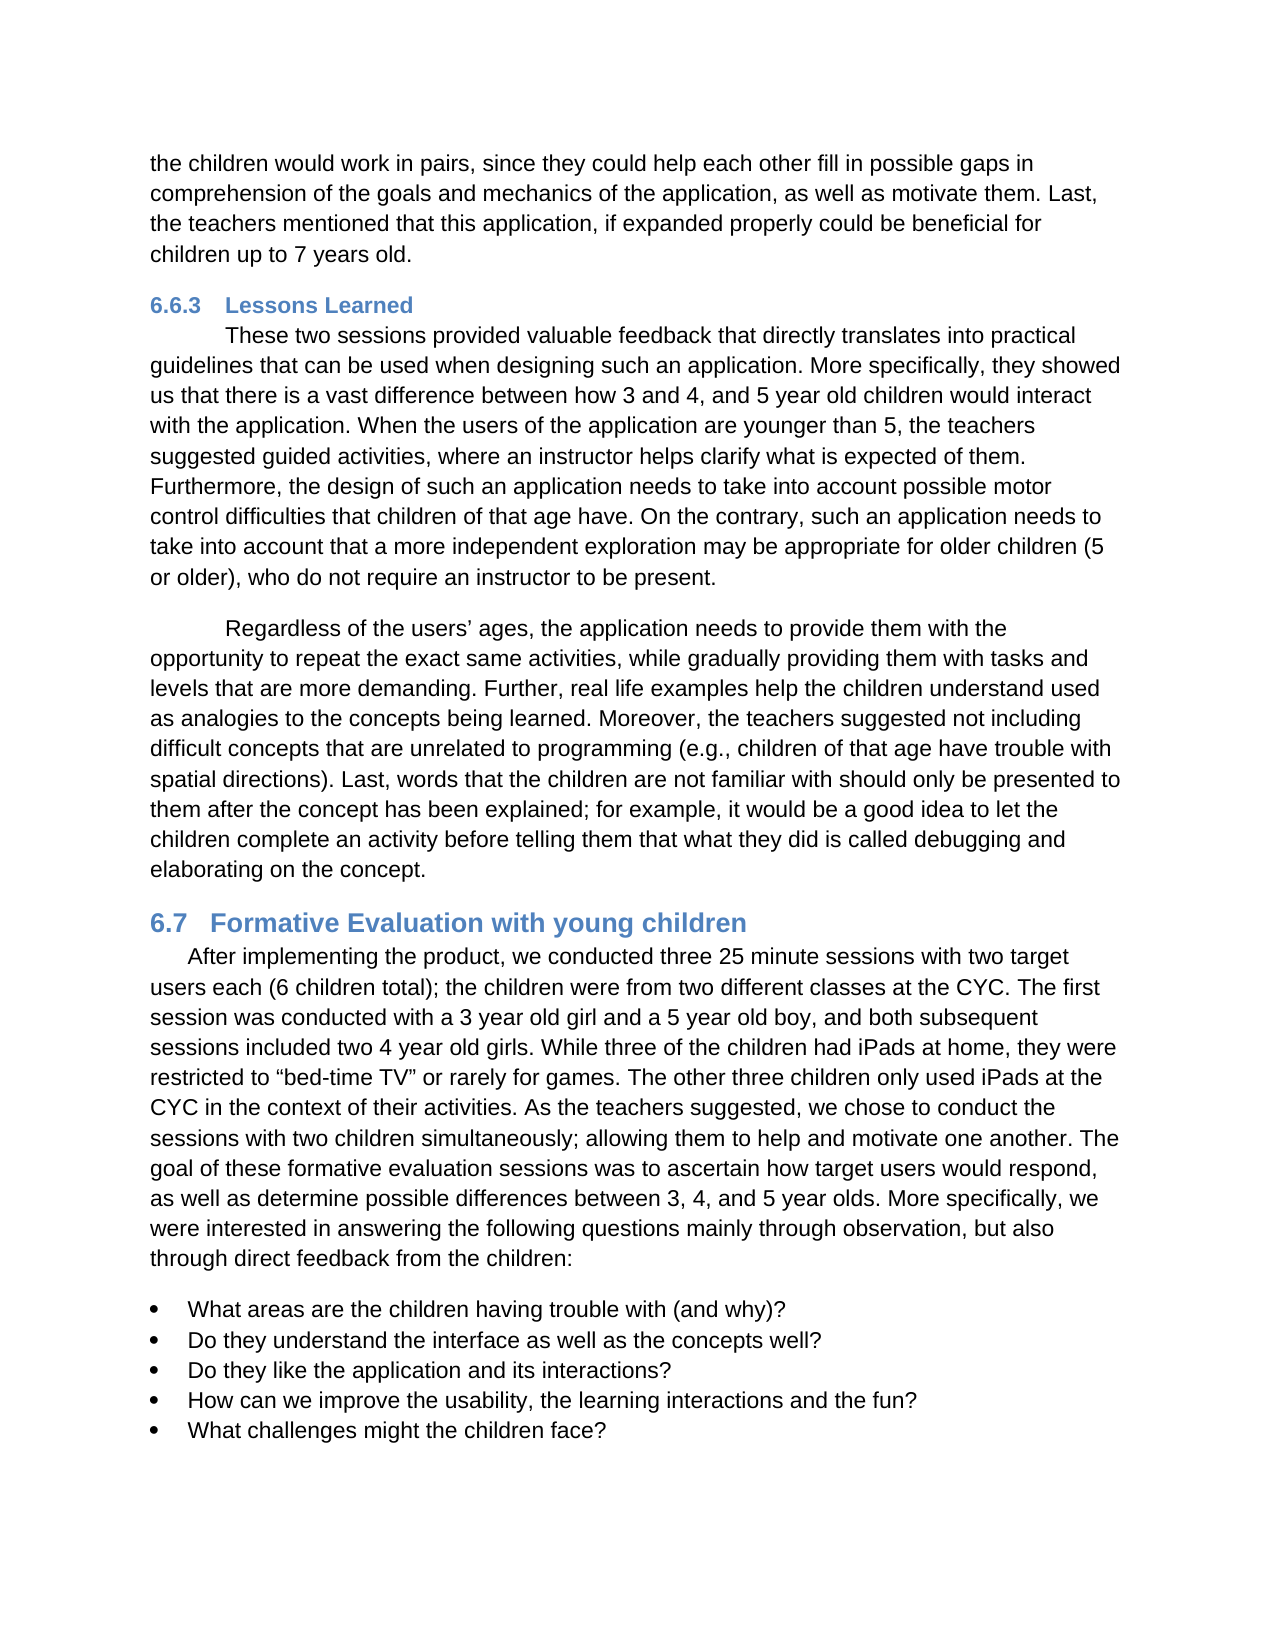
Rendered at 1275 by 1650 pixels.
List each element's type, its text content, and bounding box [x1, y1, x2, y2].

text These two sessions provided valuable feedback that directly translates into practical guidelines that can be used when designing such an application. More specifically, they showed us that there is a vast difference between how 3 and 4, and 5 year old children would interact with the application. When the users of the application are younger than 5, the teachers suggested guided activities, where an instructor helps clarify what is expected of them. Furthermore, the design of such an application needs to take into account possible motor control difficulties that children of that age have. On the contrary, such an application needs to take into account that a more independent exploration may be appropriate for older children (5 or older), who do not require an instructor to be present. [150, 322, 1125, 590]
list Do they understand the interface as well as the concepts well? [150, 1327, 1125, 1353]
subtitle Lessons Learned [150, 292, 1125, 318]
text Regardless of the users’ ages, the application needs to provide them with the opportunity to repeat the exact same activities, while gradually providing them with tasks and levels that are more demanding. Further, real life examples help the children understand used as analogies to the concepts being learned. Moreover, the teachers suggested not including difficult concepts that are unrelated to programming (e.g., children of that age have trouble with spatial directions). Last, words that the children are not familiar with should only be presented to them after the concept has been explained; for example, it would be a good idea to let the children complete an activity before telling them that what they did is called debugging and elaborating on the concept. [150, 614, 1125, 883]
list How can we improve the usability, the learning interactions and the fun? [150, 1387, 1125, 1413]
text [150, 150, 1125, 267]
list Do they like the application and its interactions? [150, 1357, 1125, 1383]
text After implementing the product, we conducted three 25 minute sessions with two target users each (6 children total); the children were from two different classes at the CYC. The first session was conducted with a 3 year old girl and a 5 year old boy, and both subsequent sessions included two 4 year old girls. While three of the children had iPads at home, they were restricted to “bed-time TV” or rarely for games. The other three children only used iPads at the CYC in the context of their activities. As the teachers suggested, we chose to conduct the sessions with two children simultaneously; allowing them to help and motivate one another. The goal of these formative evaluation sessions was to ascertain how target users would respond, as well as determine possible differences between 3, 4, and 5 year olds. More specifically, we were interested in answering the following questions mainly through observation, but also through direct feedback from the children: [150, 943, 1125, 1272]
subtitle Formative Evaluation with young children [150, 907, 1125, 938]
list What areas are the children having trouble with (and why)? [150, 1296, 1125, 1323]
list What challenges might the children face? [150, 1417, 1125, 1443]
